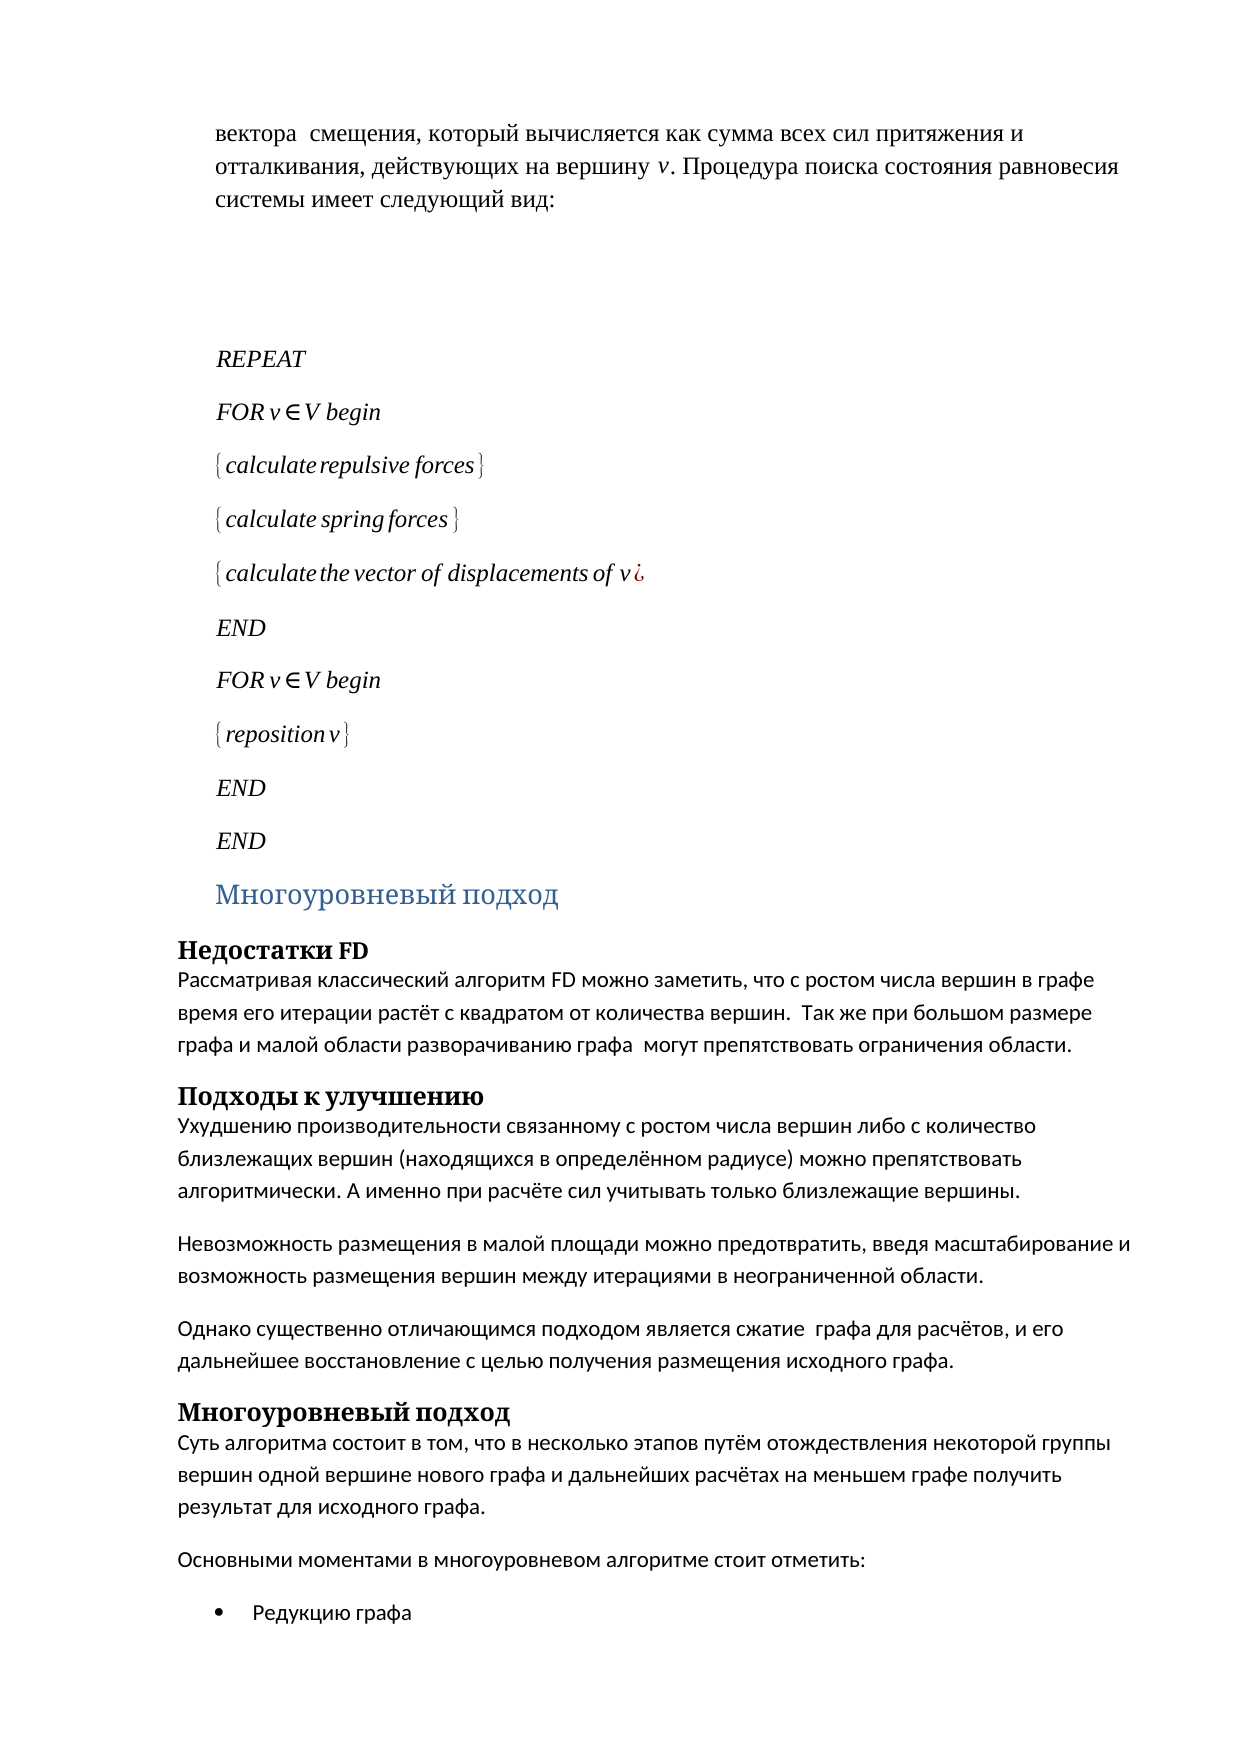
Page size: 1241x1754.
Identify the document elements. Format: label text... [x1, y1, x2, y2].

text Однако существенно отличающимся подходом является сжатие графа для расчётов, и его дальнейшее восстановление с целью получения размещения исходного графа. [177, 1314, 1152, 1374]
subtitle Многоуровневый подход [177, 880, 1152, 911]
subtitle Подходы к улучшению [177, 1083, 1152, 1112]
text Основными моментами в многоуровневом алгоритме стоит отметить: [177, 1546, 1152, 1573]
text Суть алгоритма состоит в том, что в несколько этапов путём отождествления некоторой группы вершин одной вершине нового графа и дальнейших расчётах на меньшем графе получить результат для исходного графа. [177, 1428, 1152, 1521]
text Ухудшению производительности связанному с ростом числа вершин либо с количество близлежащих вершин (находящихся в определённом радиусе) можно препятствовать алгоритмически. А именно при расчёте сил учитывать только близлежащие вершины. [177, 1112, 1152, 1204]
subtitle Многоуровневый подход [177, 1399, 1152, 1428]
text Невозможность размещения в малой площади можно предотвратить, введя масштабирование и возможность размещения вершин между итерациями в неограниченной области. [177, 1229, 1152, 1289]
list Редукцию графа [215, 1598, 1152, 1627]
subtitle Недостатки FD [177, 937, 1152, 965]
text Рассматривая классический алгоритм FD можно заметить, что с ростом числа вершин в графе время его итерации растёт с квадратом от количества вершин. Так же при большом размере графа и малой области разворачиванию графа могут препятствовать ограничения области. [177, 965, 1152, 1058]
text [215, 118, 1152, 213]
